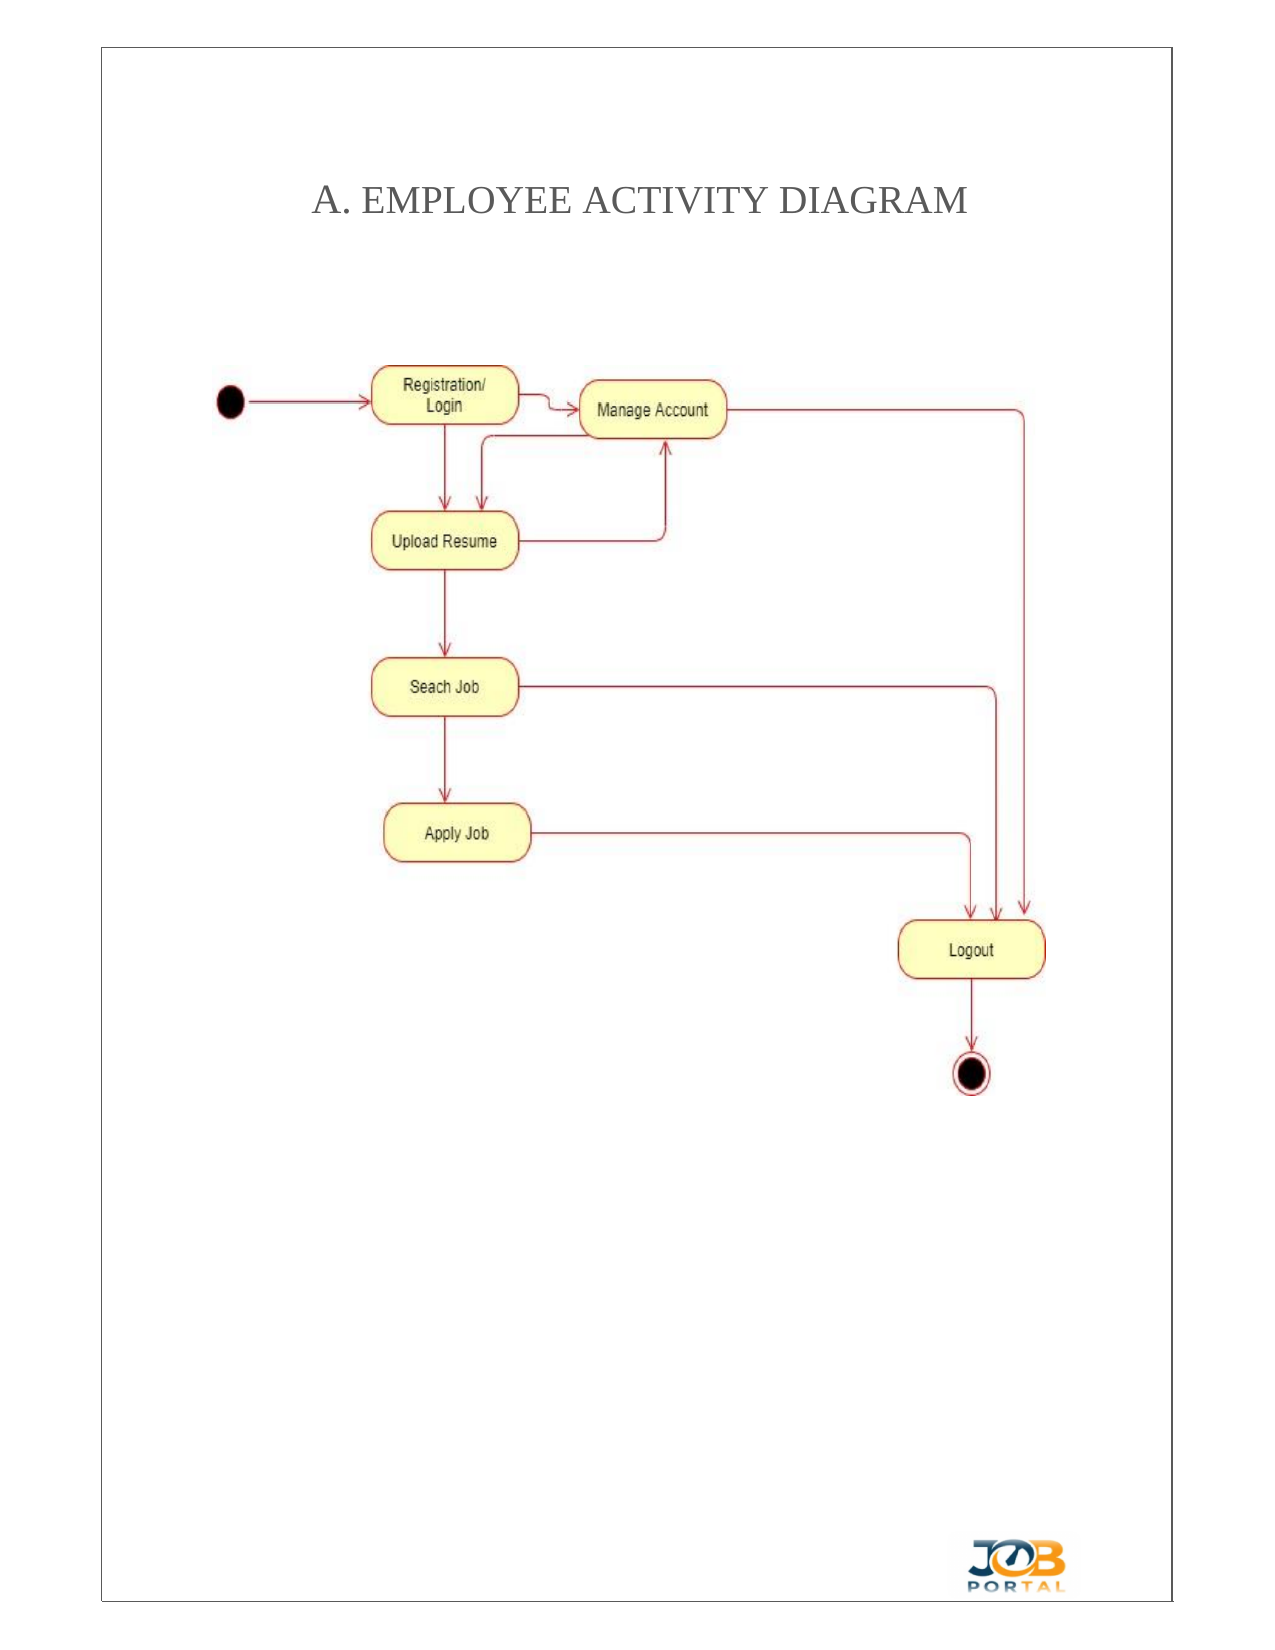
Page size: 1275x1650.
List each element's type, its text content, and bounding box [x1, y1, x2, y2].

list EMPLOYEE ACTIVITY DIAGRAM [311, 174, 1089, 222]
picture [195, 345, 1118, 1107]
picture [963, 1547, 1065, 1583]
